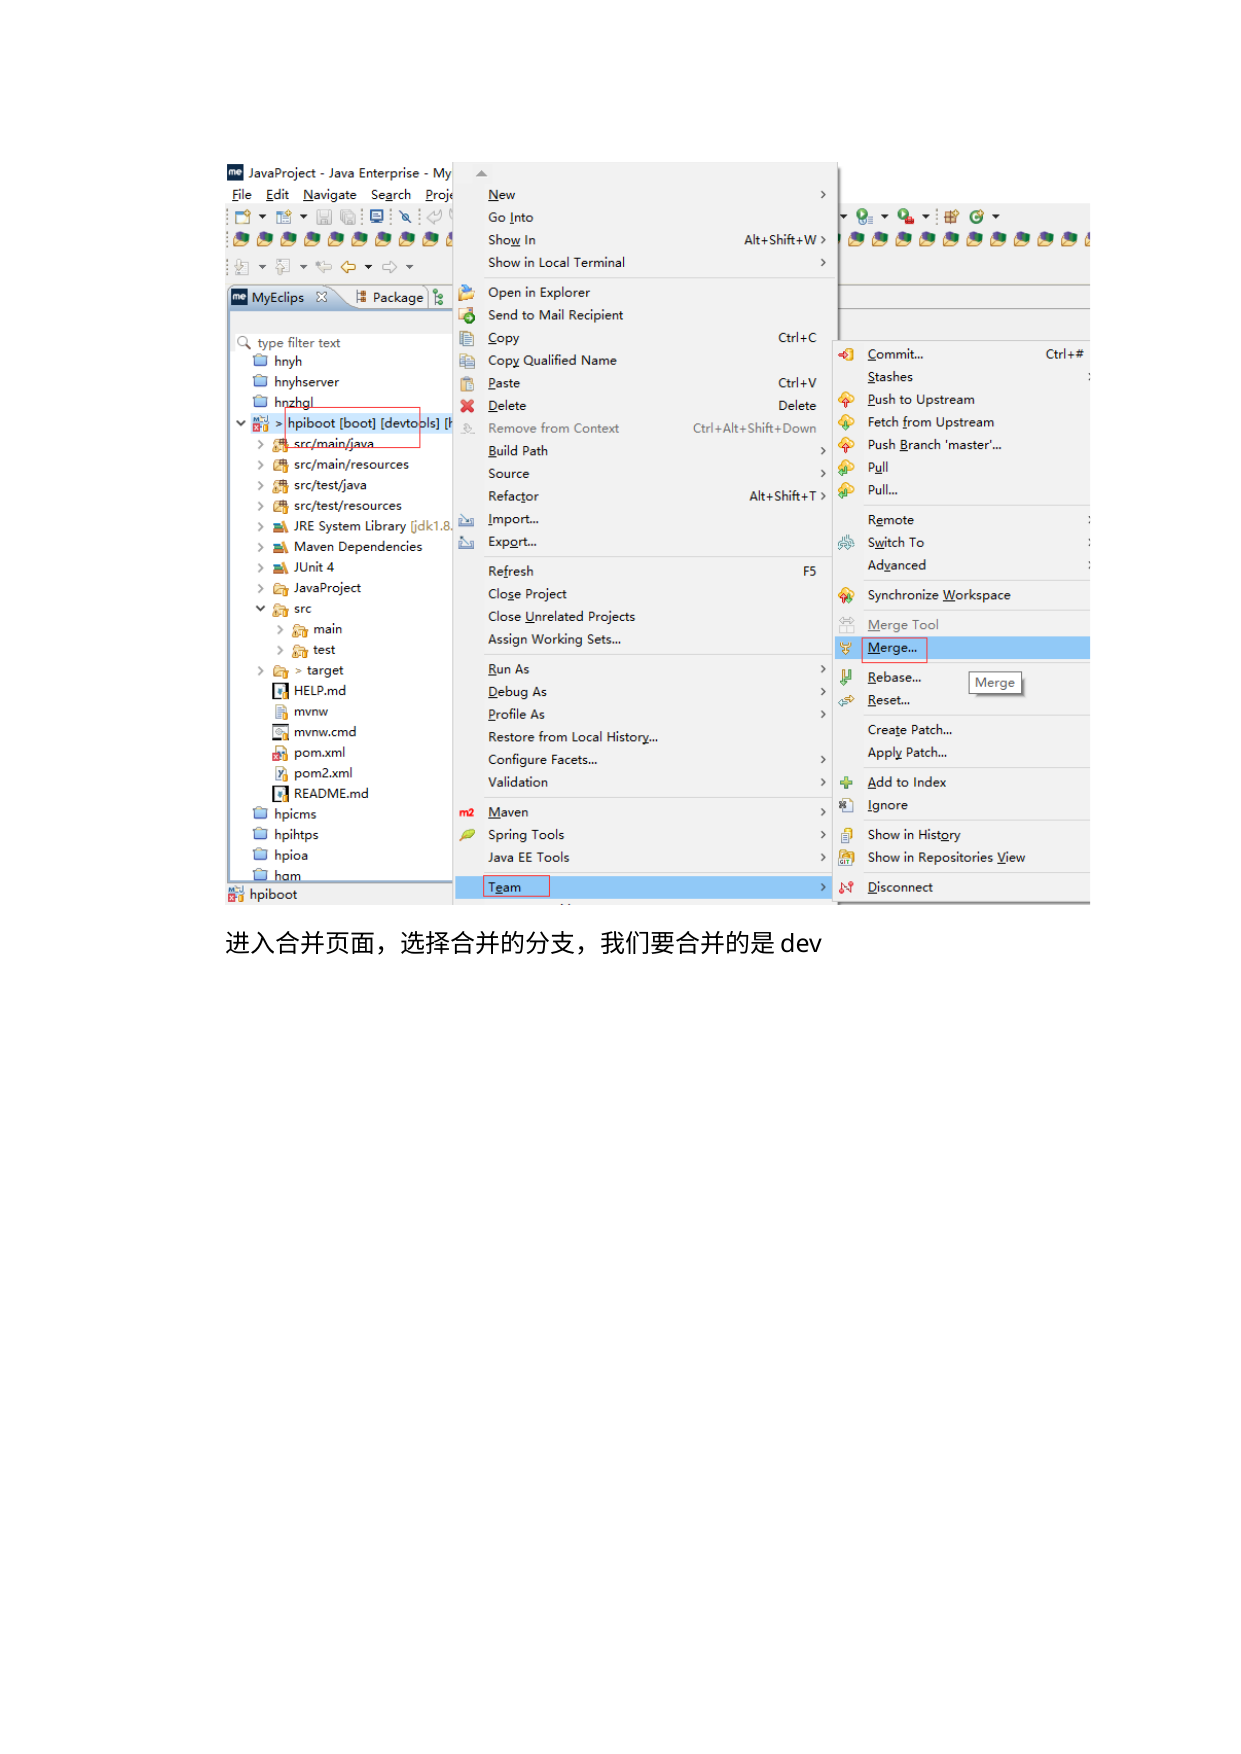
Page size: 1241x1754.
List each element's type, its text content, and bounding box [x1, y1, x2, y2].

text 进入合并页面，选择合并的分支，我们要合并的是dev [187, 909, 1053, 974]
picture [225, 162, 1091, 905]
